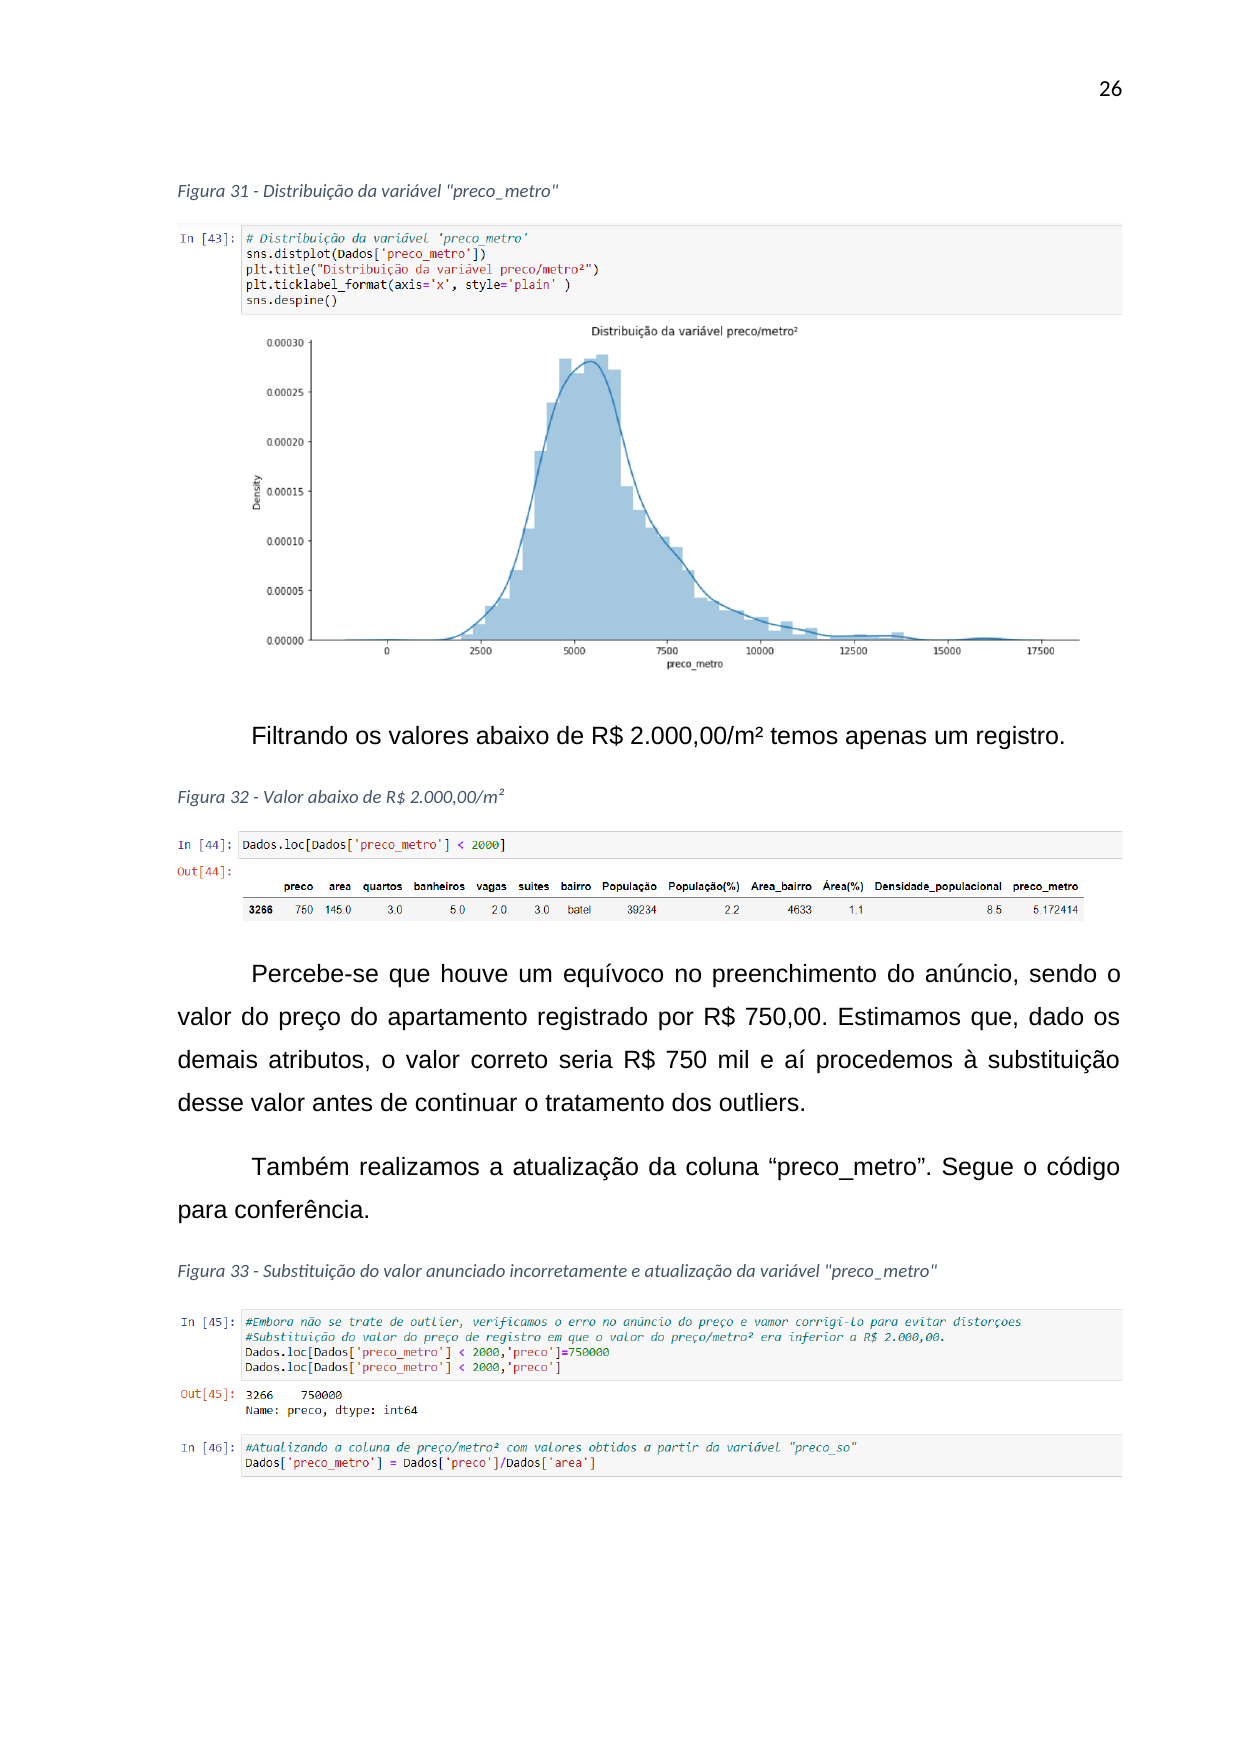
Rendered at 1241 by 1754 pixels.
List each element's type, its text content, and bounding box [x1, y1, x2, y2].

text Percebe-se que houve um equívoco no preenchimento do anúncio, sendo o valor do preço do apartamento registrado por R$ 750,00. Estimamos que, dado os demais atributos, o valor correto seria R$ 750 mil e aí procedemos à substituição desse valor antes de continuar o tratamento dos outliers. [177, 958, 1122, 1117]
text Filtrando os valores abaixo de R$ 2.000,00/m² temos apenas um registro. [177, 721, 1122, 750]
picture [177, 223, 1123, 687]
text Também realizamos a atualização da coluna “preco_metro”. Segue o código para conferência. [177, 1152, 1122, 1224]
picture [177, 1302, 1123, 1485]
picture [177, 828, 1123, 924]
